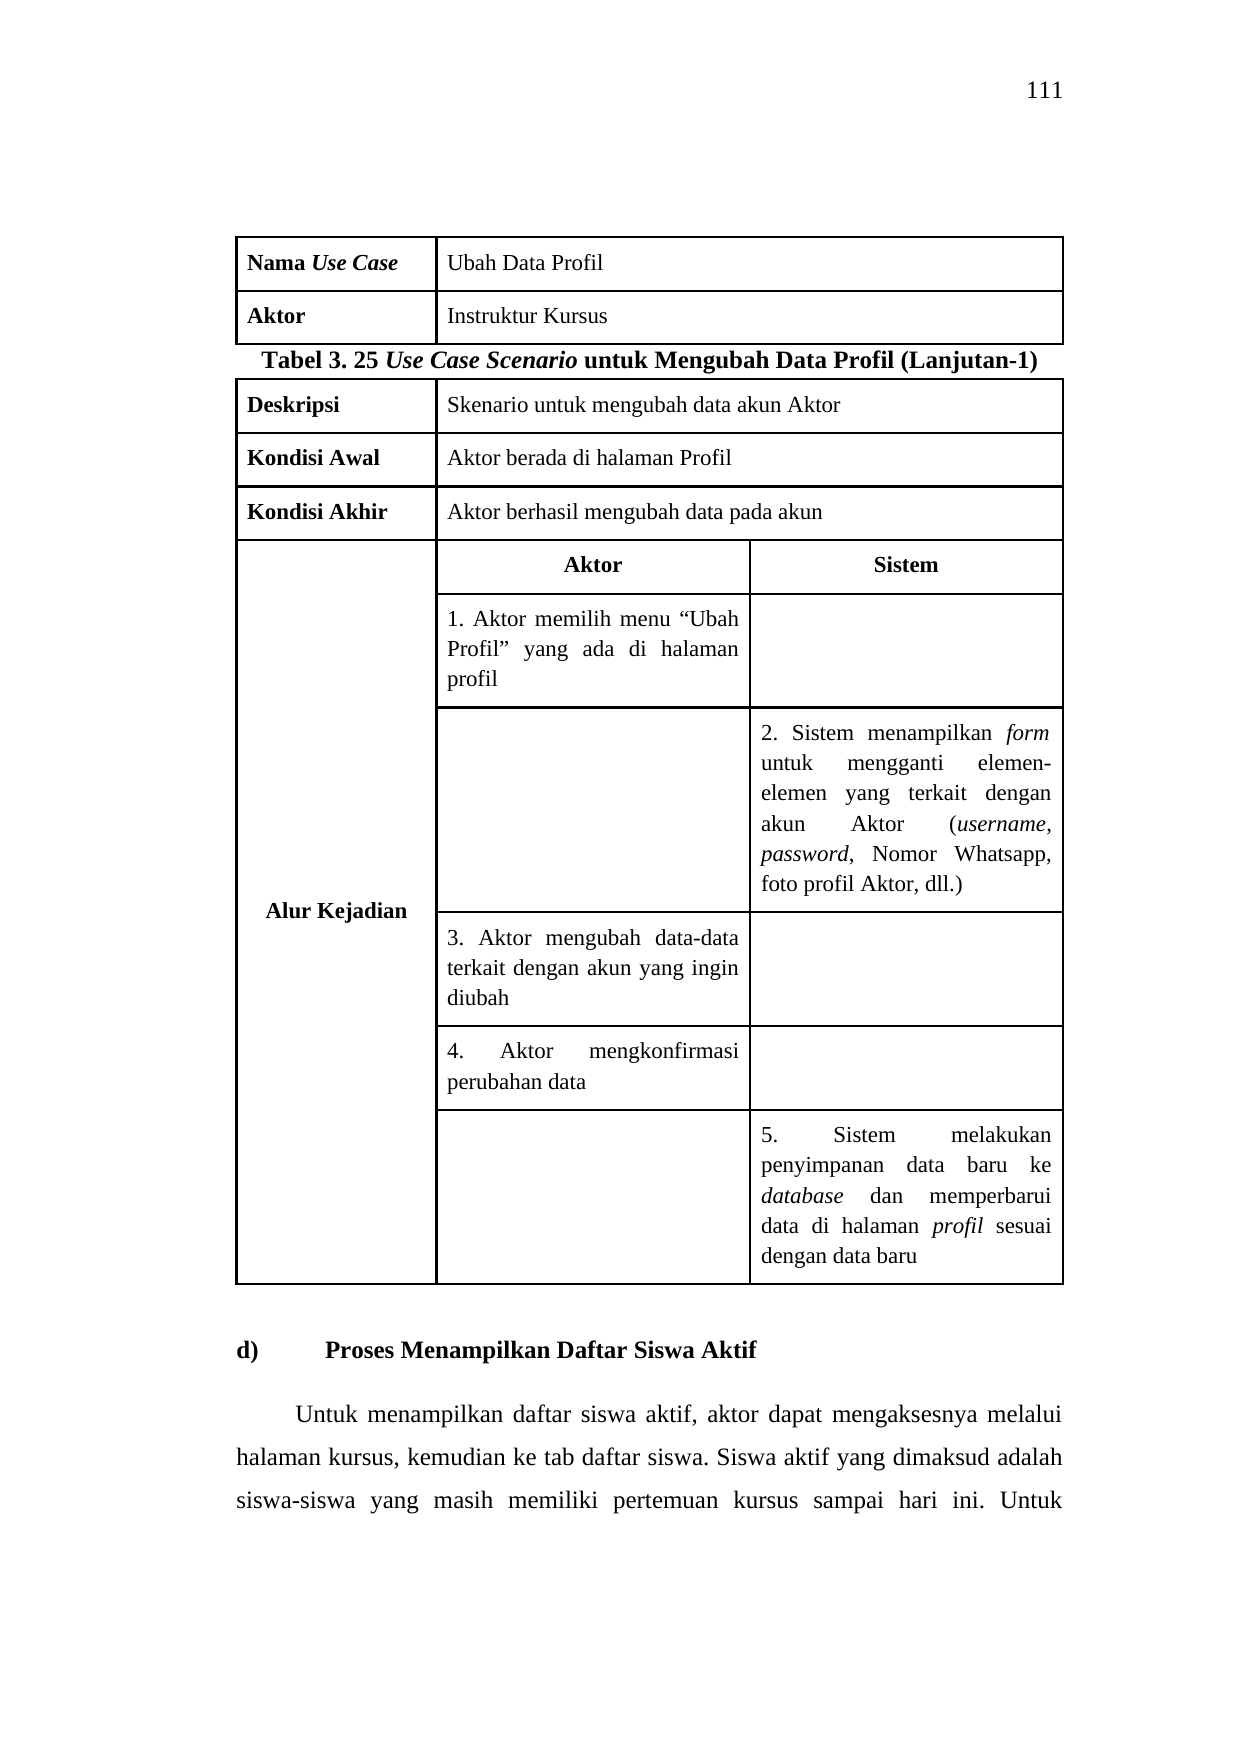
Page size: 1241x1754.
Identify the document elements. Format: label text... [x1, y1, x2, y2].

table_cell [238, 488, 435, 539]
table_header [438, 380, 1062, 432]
subtitle Proses Menampilkan Daftar Siswa Aktif [236, 1335, 1063, 1364]
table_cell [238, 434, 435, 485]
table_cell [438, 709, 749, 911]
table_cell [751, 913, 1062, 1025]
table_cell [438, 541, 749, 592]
text Tabel 3. 25 Use Case Scenario untuk Mengubah Data Profil (Lanjutan-1) [236, 345, 1063, 374]
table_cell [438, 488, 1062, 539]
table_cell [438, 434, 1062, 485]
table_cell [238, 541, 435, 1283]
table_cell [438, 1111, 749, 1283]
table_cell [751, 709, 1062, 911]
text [236, 1399, 1063, 1514]
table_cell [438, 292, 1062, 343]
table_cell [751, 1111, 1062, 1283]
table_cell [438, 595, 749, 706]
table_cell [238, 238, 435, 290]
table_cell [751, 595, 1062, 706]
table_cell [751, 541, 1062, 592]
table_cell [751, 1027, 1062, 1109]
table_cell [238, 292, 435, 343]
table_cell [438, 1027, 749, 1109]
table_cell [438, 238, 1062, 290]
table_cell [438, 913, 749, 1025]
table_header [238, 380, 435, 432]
